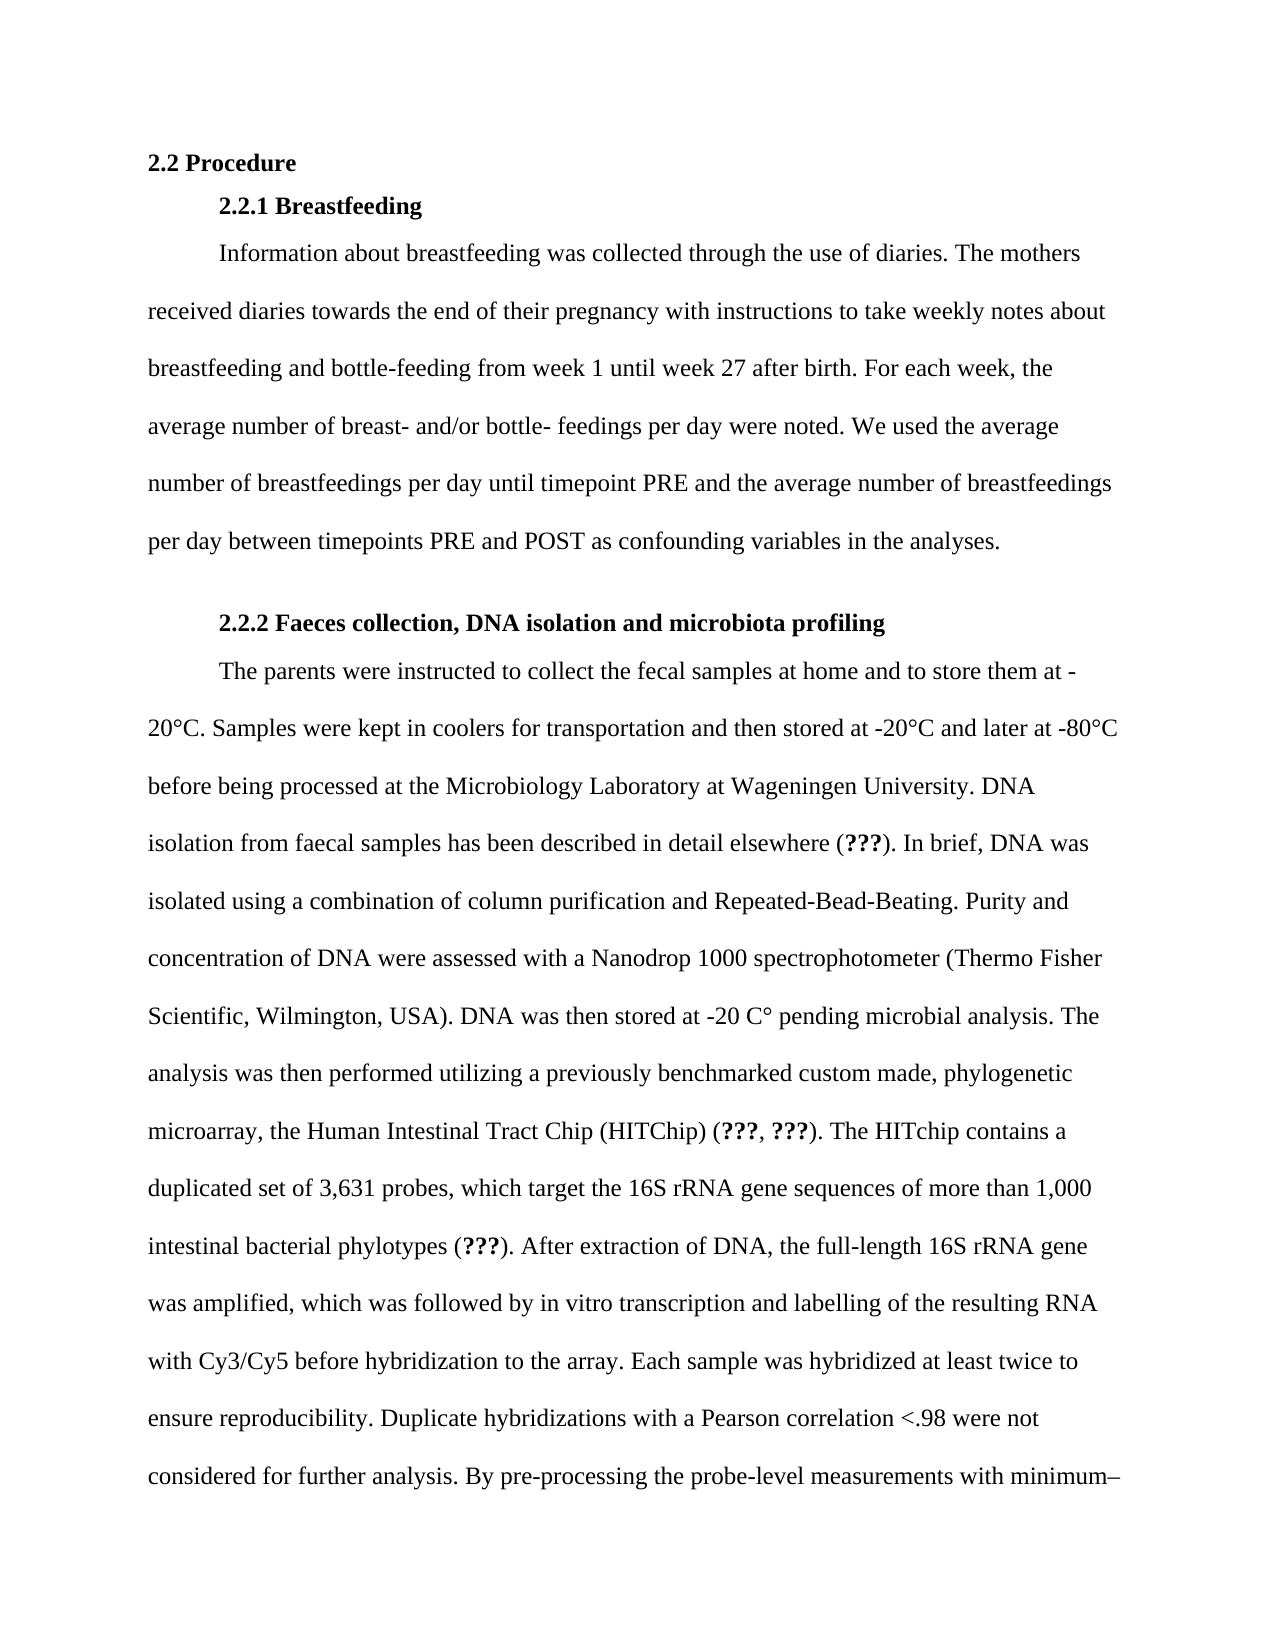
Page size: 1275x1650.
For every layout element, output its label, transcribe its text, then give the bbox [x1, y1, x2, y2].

subtitle 2.2 Procedure [148, 148, 1127, 176]
subtitle 2.2.2 Faeces collection, DNA isolation and microbiota profiling [148, 608, 1127, 637]
subtitle 2.2.1 Breastfeeding [148, 191, 1127, 219]
text Information about breastfeeding was collected through the use of diaries. The mothers received diaries towards the end of their pregnancy with instructions to take weekly notes about breastfeeding and bottle-feeding from week 1 until week 27 after birth. For each week, the average number of breast- and/or bottle- feedings per day were noted. We used the average number of breastfeedings per day until timepoint PRE and the average number of breastfeedings per day between timepoints PRE and POST as confounding variables in the analyses. [148, 238, 1127, 554]
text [148, 656, 1127, 1489]
